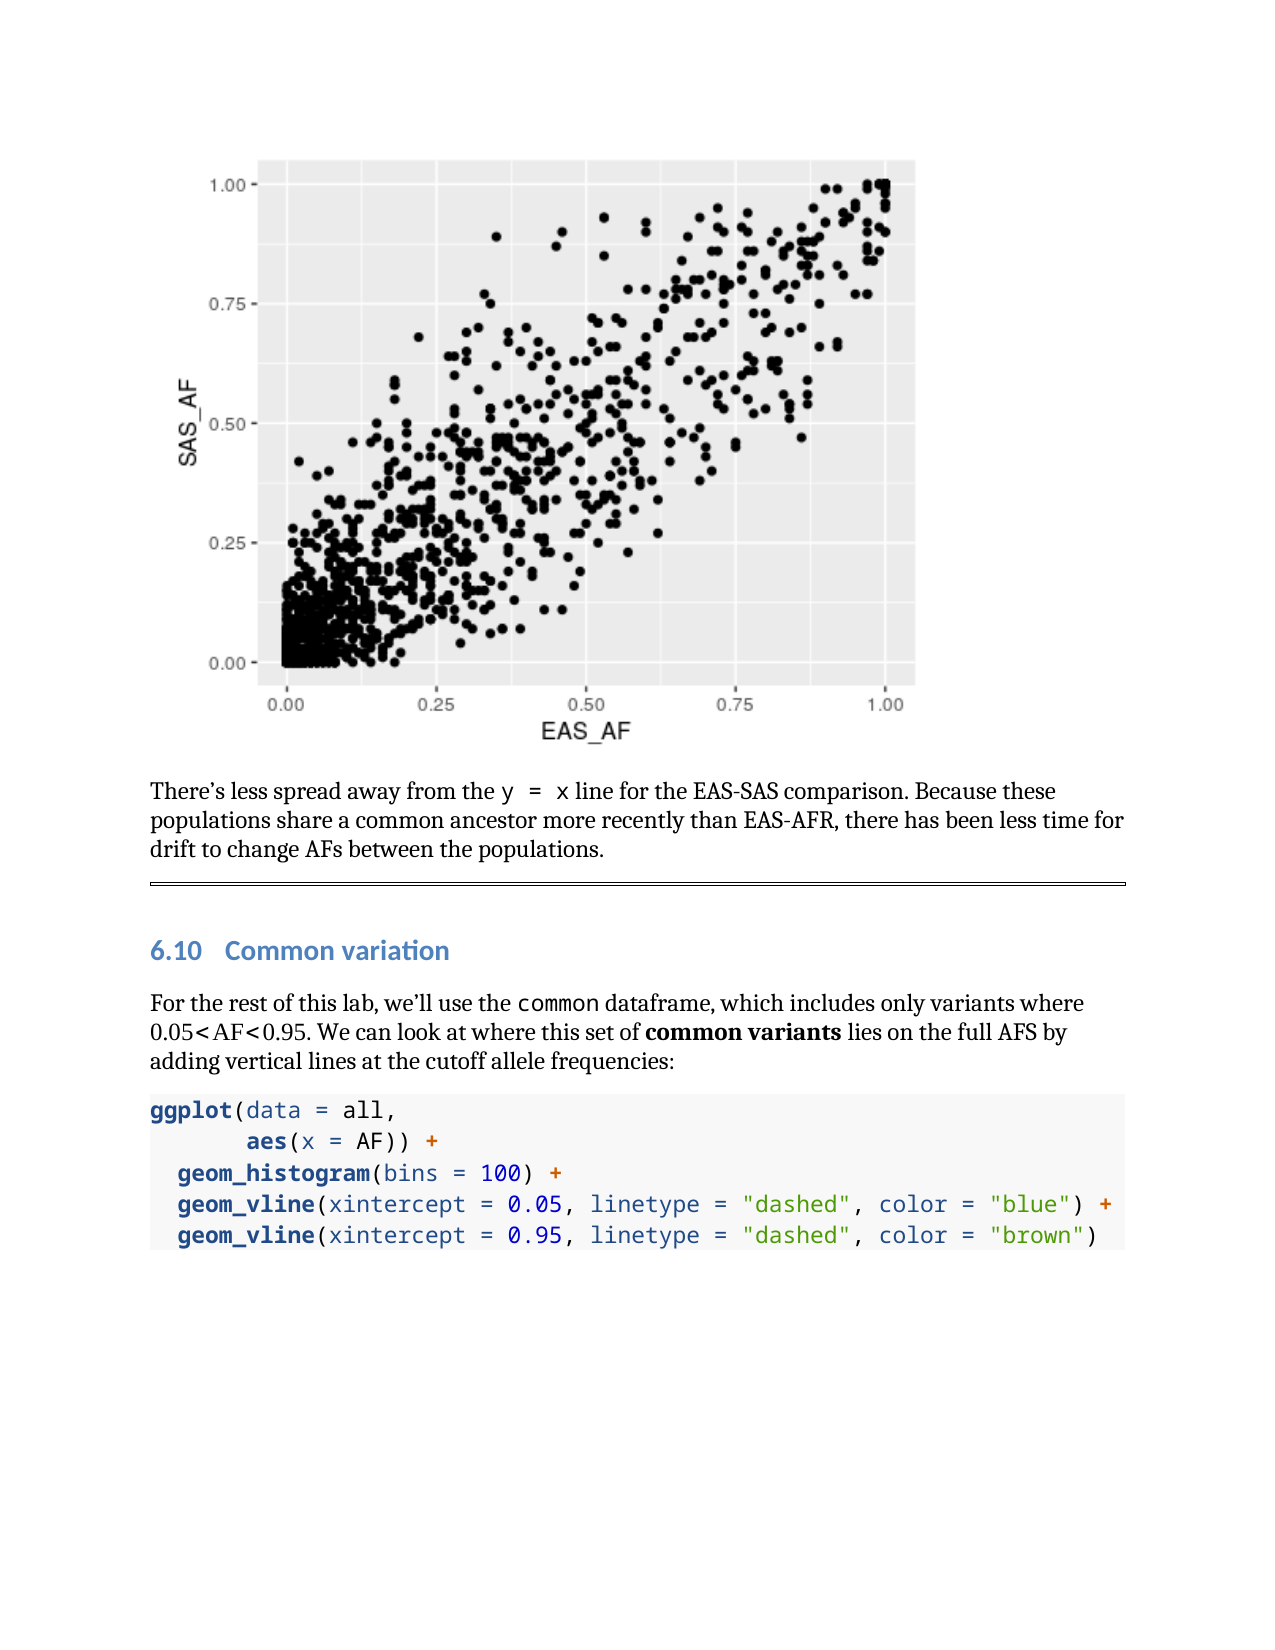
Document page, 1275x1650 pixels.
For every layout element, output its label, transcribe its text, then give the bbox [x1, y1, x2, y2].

text For the rest of this lab, we’ll use the common dataframe, which includes only variants where . We can look at where this set of common variants lies on the full AFS by adding vertical lines at the cutoff allele frequencies: [150, 987, 1125, 1075]
subtitle 6.10 Common variation [150, 932, 1125, 968]
text ggplot(data = all, aes(x = AF)) + geom_histogram(bins = 100) + geom_vline(xintercept = 0.05, linetype = "dashed", color = "blue") + geom_vline(xintercept = 0.95, linetype = "dashed", color = "brown") [397, 1094, 1125, 1250]
picture [168, 150, 927, 757]
text There’s less spread away from the y = x line for the EAS-SAS comparison. Because these populations share a common ancestor more recently than EAS-AFR, there has been less time for drift to change AFs between the populations. [150, 775, 1125, 864]
